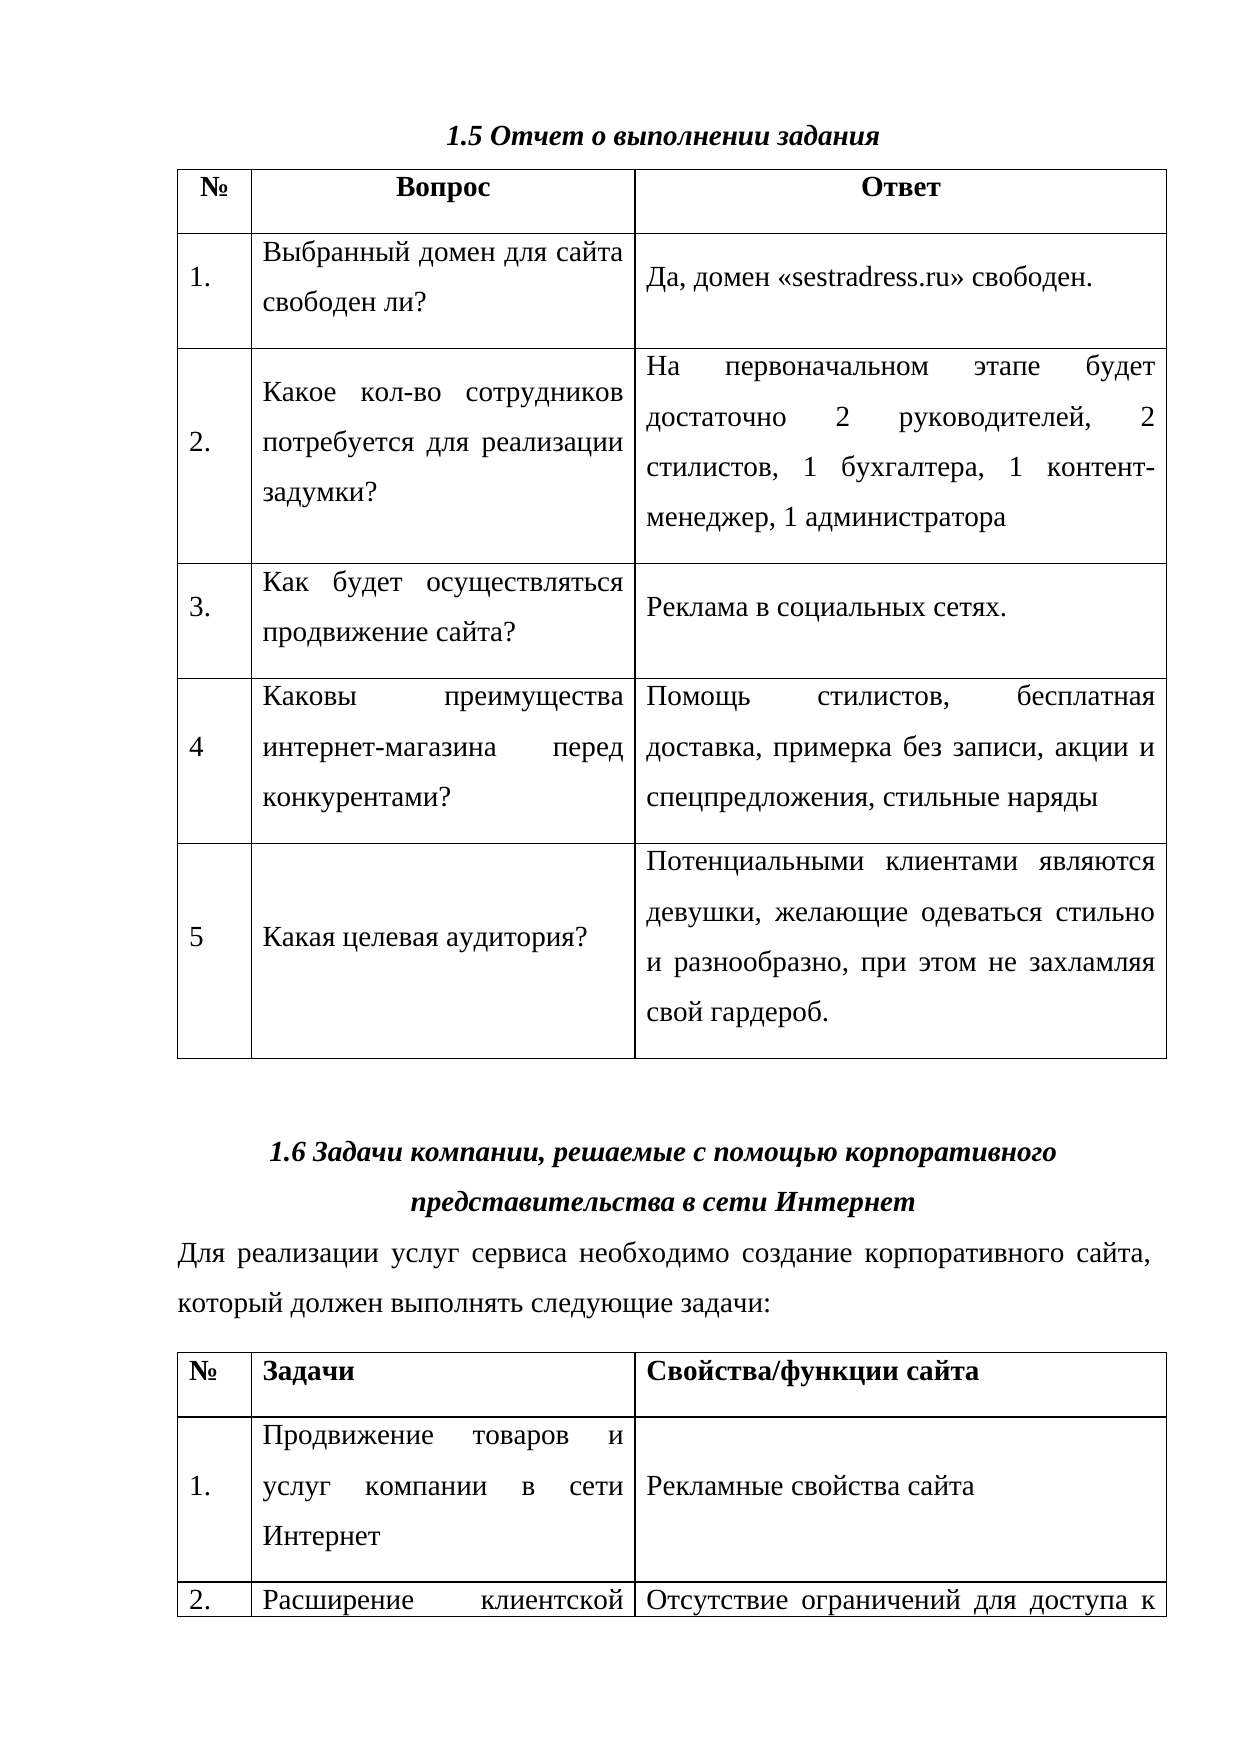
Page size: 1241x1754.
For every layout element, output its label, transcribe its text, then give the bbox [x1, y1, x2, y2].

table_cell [252, 1583, 634, 1616]
table_cell Какая целевая аудитория? [252, 844, 634, 1058]
table_cell Рекламные свойства сайта [636, 1418, 1166, 1581]
table_cell Помощь стилистов, бесплатная доставка, примерка без записи, акции и спецпредложения, стильные наряды [636, 679, 1166, 842]
table_cell 5 [178, 844, 251, 1058]
table_cell 4 [178, 679, 251, 842]
table_cell 3. [178, 564, 251, 677]
table_cell Реклама в социальных сетях. [636, 564, 1166, 677]
table_cell Продвижение товаров и услуг компании в сети Интернет [252, 1418, 634, 1581]
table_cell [636, 1583, 1166, 1616]
table_header Вопрос [252, 170, 634, 233]
table_cell На первоначальном этапе будет достаточно 2 руководителей, 2 стилистов, 1 бухгалтера, 1 контент-менеджер, 1 администратора [636, 349, 1166, 563]
table_cell 1. [178, 234, 251, 347]
table_cell Как будет осуществляться продвижение сайта? [252, 564, 634, 677]
table_header Ответ [636, 170, 1166, 233]
table_cell Каковы преимущества интернет-магазина перед конкурентами? [252, 679, 634, 842]
text 1.6 Задачи компании, решаемые с помощью корпоративного представительства в сети Интернет [177, 1134, 1152, 1218]
text 1.5 Отчет о выполнении задания [177, 118, 1152, 152]
table_cell 2. [178, 349, 251, 563]
table_header № [178, 1353, 251, 1416]
table_header № [178, 170, 251, 233]
table_cell 2. [178, 1583, 251, 1616]
table_cell Какое кол-во сотрудников потребуется для реализации задумки? [252, 349, 634, 563]
table_cell 1. [178, 1418, 251, 1581]
table_cell Выбранный домен для сайта свободен ли? [252, 234, 634, 347]
table_cell Потенциальными клиентами являются девушки, желающие одеваться стильно и разнообразно, при этом не захламляя свой гардероб. [636, 844, 1166, 1058]
table_header Свойства/функции сайта [636, 1353, 1166, 1416]
table_cell Да, домен «sestradress.ru» свободен. [636, 234, 1166, 347]
table_header Задачи [252, 1353, 634, 1416]
text Для реализации услуг сервиса необходимо создание корпоративного сайта, который должен выполнять следующие задачи: [177, 1235, 1152, 1319]
